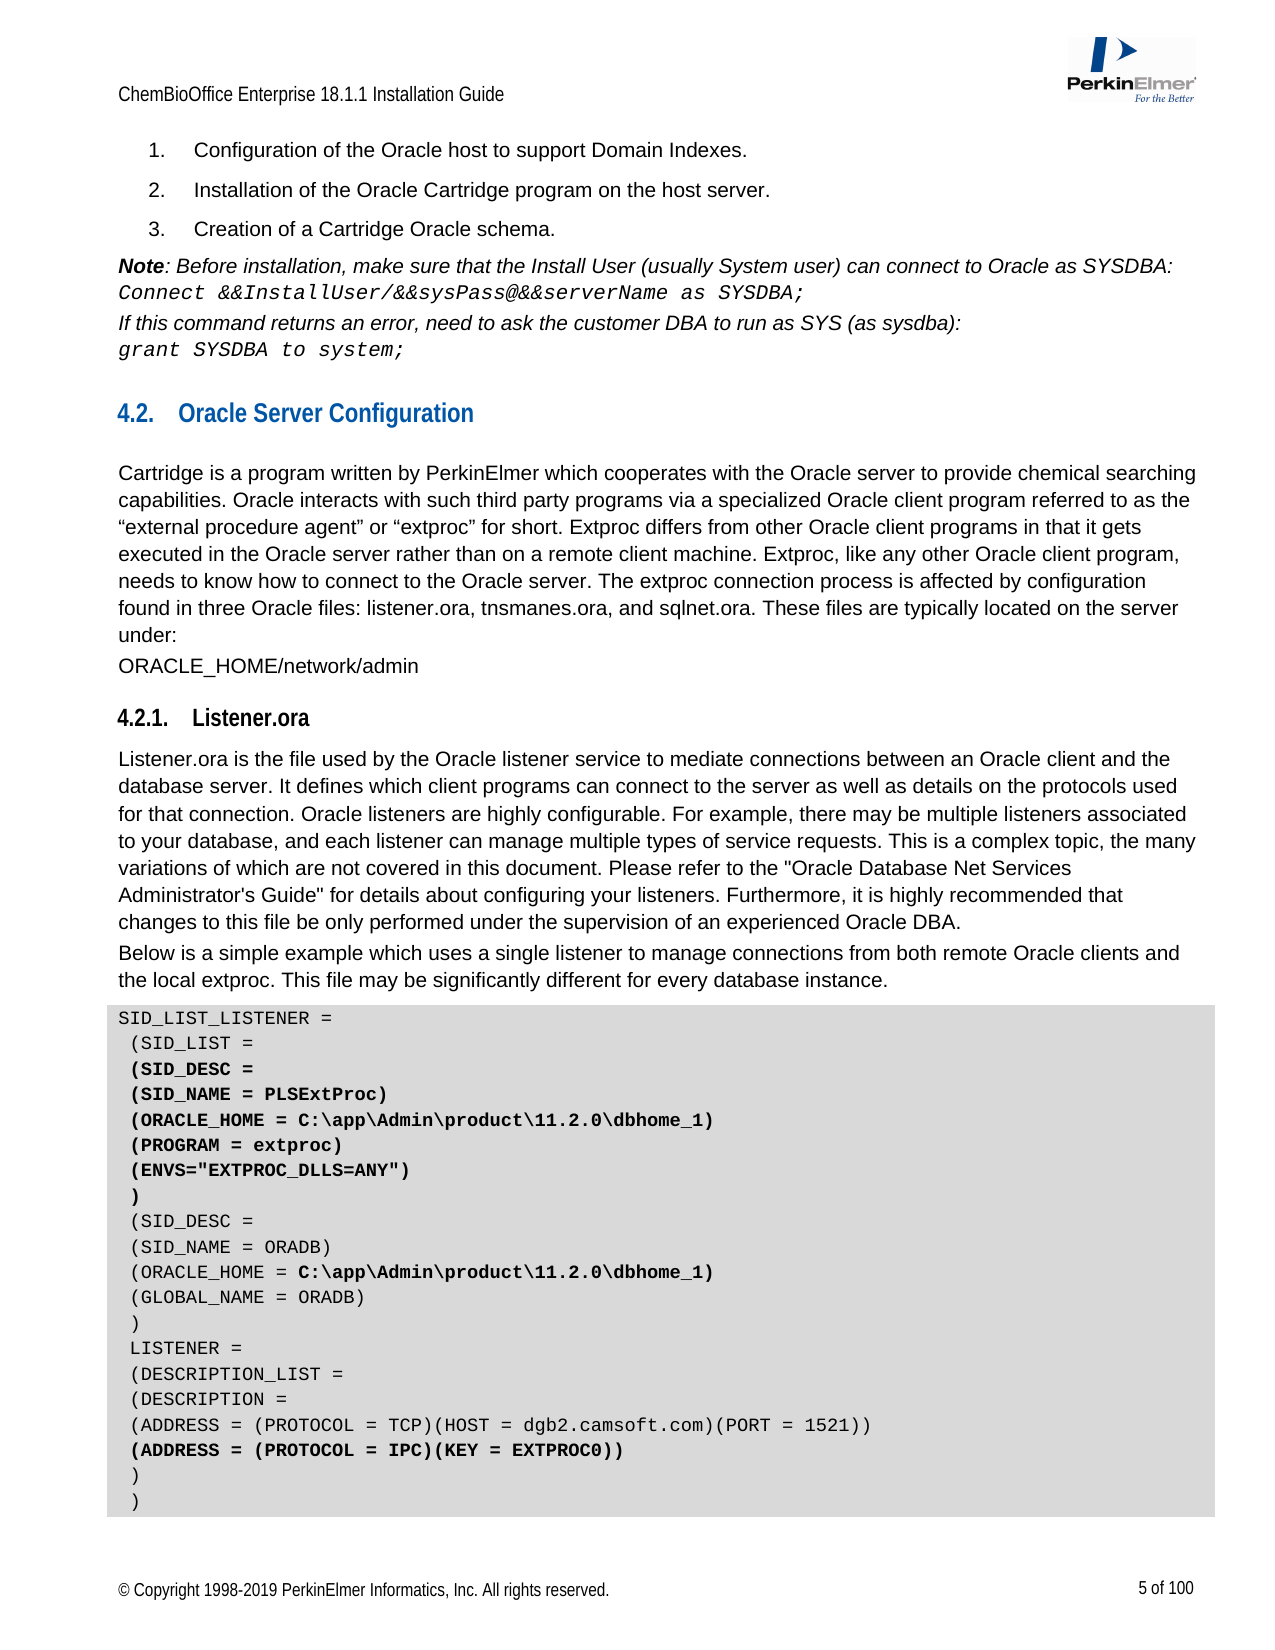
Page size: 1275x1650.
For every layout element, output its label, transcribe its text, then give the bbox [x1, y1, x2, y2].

list Configuration of the Oracle host to support Domain Indexes. [148, 135, 1204, 162]
table_header SID_LIST_LISTENER = (SID_LIST = (SID_DESC = (SID_NAME = PLSExtProc) (ORACLE_HOME = C:\app\Admin\product\11.2.0\dbhome_1) (PROGRAM = extproc) (ENVS="EXTPROC_DLLS=ANY") ) (SID_DESC = (SID_NAME = ORADB) (ORACLE_HOME = C:\app\Admin\product\11.2.0\dbhome_1) (GLOBAL_NAME = ORADB) ) LISTENER = (DESCRIPTION_LIST = (DESCRIPTION = (ADDRESS = (PROTOCOL = TCP)(HOST = dgb2.camsoft.com)(PORT = 1521)) (ADDRESS = (PROTOCOL = IPC)(KEY = EXTPROC0)) ) ) [107, 1005, 1215, 1517]
subtitle Oracle Server Configuration [117, 397, 1204, 428]
text ORACLE_HOME/network/admin [118, 651, 1204, 678]
list Creation of a Cartridge Oracle schema. [148, 214, 1204, 241]
text Listener.ora is the file used by the Oracle listener service to mediate connections between an Oracle client and the database server. It defines which client programs can connect to the server as well as details on the protocols used for that connection. Oracle listeners are highly configurable. For example, there may be multiple listeners associated to your database, and each listener can manage multiple types of service requests. This is a complex topic, the many variations of which are not covered in this document. Please refer to the "Oracle Database Net Services Administrator's Guide" for details about configuring your listeners. Furthermore, it is highly recommended that changes to this file be only performed under the supervision of an experienced Oracle DBA. [118, 744, 1204, 934]
list Installation of the Oracle Cartridge program on the host server. [148, 174, 1204, 202]
picture [1067, 37, 1197, 102]
text Cartridge is a program written by PerkinElmer which cooperates with the Oracle server to provide chemical searching capabilities. Oracle interacts with such third party programs via a specialized Oracle client program referred to as the “external procedure agent” or “extproc” for short. Extproc differs from other Oracle client programs in that it gets executed in the Oracle server rather than on a remote client machine. Extproc, like any other Oracle client program, needs to know how to connect to the Oracle server. The extproc connection process is affected by configuration found in three Oracle files: listener.ora, tnsmanes.ora, and sqlnet.ora. These files are typically located on the server under: [118, 457, 1204, 647]
subtitle Listener.ora [117, 703, 1204, 732]
list Note: Before installation, make sure that the Install User (usually System user) can connect to Oracle as SYSDBA: Connect &&InstallUser/&&sysPass@&&serverName as SYSDBA; If this command returns an error, need to ask the customer DBA to run as SYS (as sysdba): grant SYSDBA to system; [118, 254, 1204, 363]
text Below is a simple example which uses a single listener to manage connections from both remote Oracle clients and the local extproc. This file may be significantly different for every database instance. [118, 938, 1204, 992]
